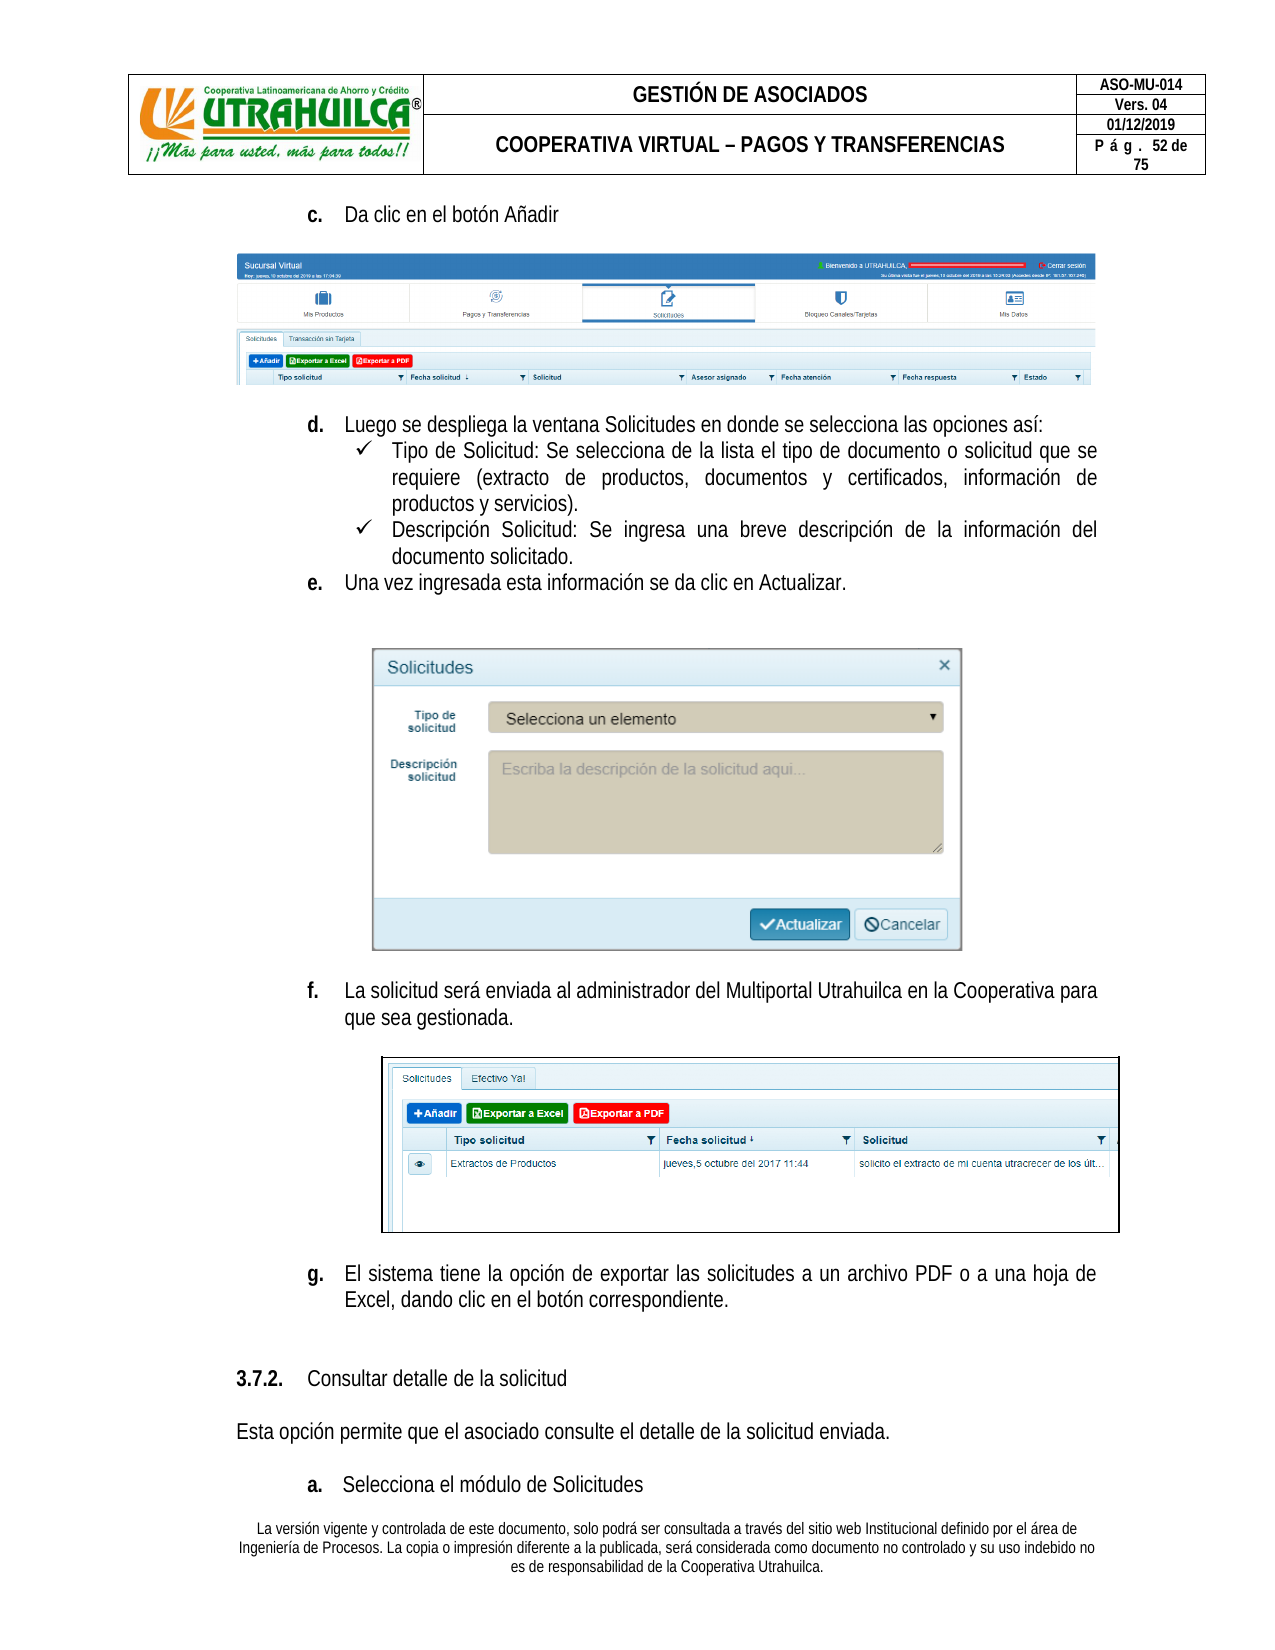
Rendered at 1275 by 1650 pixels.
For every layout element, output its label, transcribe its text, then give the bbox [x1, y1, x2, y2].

picture [236, 253, 1096, 385]
list Una vez ingresada esta información se da clic en Actualizar. [307, 569, 1098, 596]
picture [139, 86, 422, 162]
picture [371, 648, 963, 951]
list El sistema tiene la opción de exportar las solicitudes a un archivo PDF o a una hoja de Excel, dando clic en el botón correspondiente. [307, 1260, 1098, 1313]
text Esta opción permite que el asociado consulte el detalle de la solicitud enviada. [236, 1418, 1098, 1444]
list Da clic en el botón Añadir [307, 201, 1098, 227]
list Tipo de Solicitud: Se selecciona de la lista el tipo de documento o solicitud que se requiere (extracto de productos, documentos y certificados, información de productos y servicios). [354, 437, 1098, 516]
list Descripción Solicitud: Se ingresa una breve descripción de la información del documento solicitado. [354, 516, 1098, 569]
picture [383, 1058, 1118, 1232]
list Consultar detalle de la solicitud [236, 1365, 1098, 1392]
list Selecciona el módulo de Solicitudes [307, 1471, 1098, 1497]
list La solicitud será enviada al administrador del Multiportal Utrahuilca en la Cooperativa para que sea gestionada. [307, 977, 1098, 1030]
list Luego se despliega la ventana Solicitudes en donde se selecciona las opciones así: [307, 411, 1098, 437]
